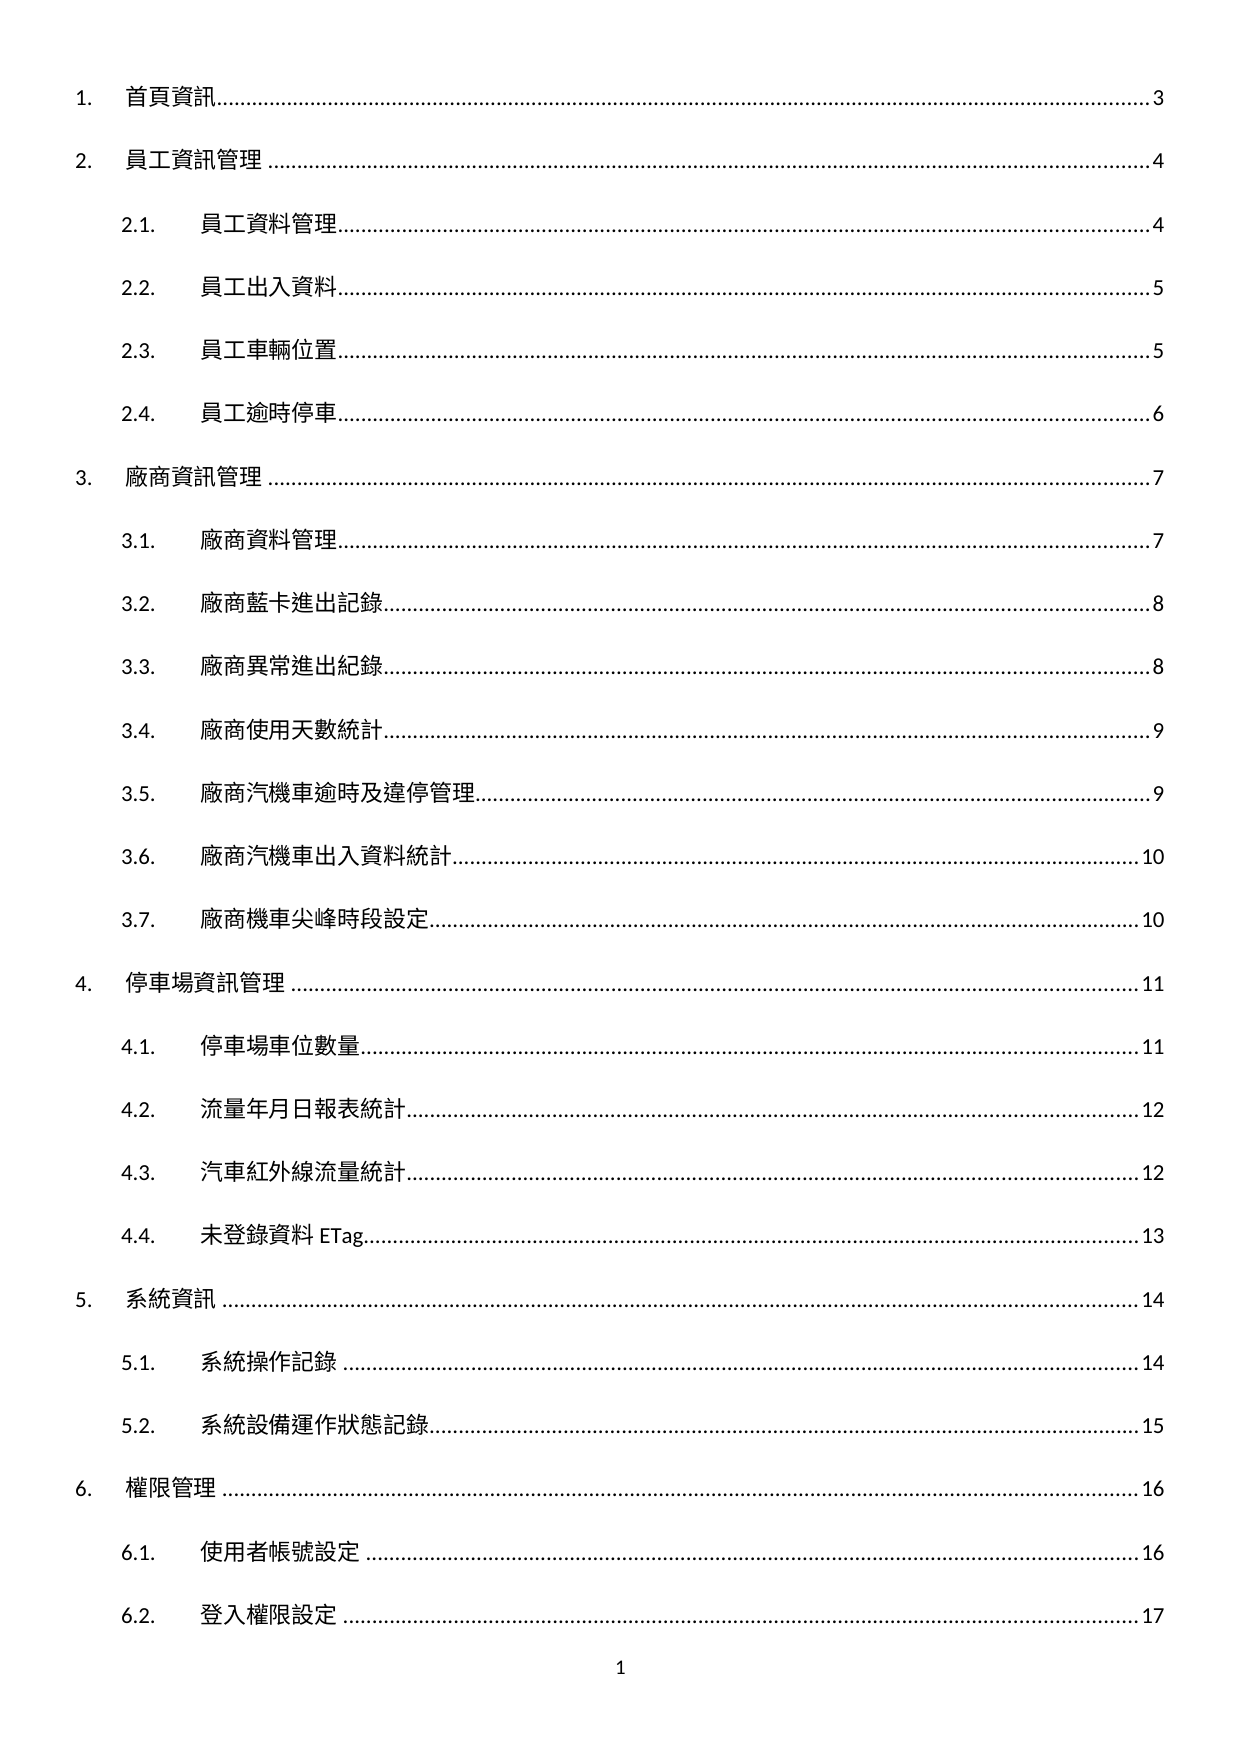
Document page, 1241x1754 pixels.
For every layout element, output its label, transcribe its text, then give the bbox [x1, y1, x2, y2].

text 2. 員工資訊管理 4 [75, 140, 1165, 178]
text 5.2. 系統設備運作狀態記錄 15 [121, 1405, 1165, 1442]
text 4.4. 未登錄資料ETag 13 [121, 1215, 1165, 1253]
text 4. 停車場資訊管理 11 [75, 962, 1165, 1000]
text 3. 廠商資訊管理 7 [75, 456, 1165, 494]
text 6.1. 使用者帳號設定 16 [121, 1531, 1165, 1569]
text 3.2. 廠商藍卡進出記錄 8 [121, 583, 1165, 620]
text 2.1. 員工資料管理 4 [121, 203, 1165, 241]
text 4.2. 流量年月日報表統計 12 [121, 1089, 1165, 1126]
text 1. 首頁資訊 3 [75, 77, 1165, 114]
text 3.4. 廠商使用天數統計 9 [121, 709, 1165, 747]
text 3.1. 廠商資料管理 7 [121, 520, 1165, 557]
text 4.1. 停車場車位數量 11 [121, 1026, 1165, 1063]
text 3.6. 廠商汽機車出入資料統計 10 [121, 836, 1165, 873]
text 6. 權限管理 16 [75, 1468, 1165, 1506]
text 3.3. 廠商異常進出紀錄 8 [121, 646, 1165, 684]
text 2.3. 員工車輛位置 5 [121, 330, 1165, 367]
text 2.4. 員工逾時停車 6 [121, 393, 1165, 431]
text 2.2. 員工出入資料 5 [121, 267, 1165, 304]
text 6.2. 登入權限設定 17 [121, 1594, 1165, 1632]
text 3.7. 廠商機車尖峰時段設定 10 [121, 899, 1165, 937]
text 4.3. 汽車紅外線流量統計 12 [121, 1152, 1165, 1189]
text 5. 系統資訊 14 [75, 1278, 1165, 1316]
text 5.1. 系統操作記錄 14 [121, 1342, 1165, 1379]
text 3.5. 廠商汽機車逾時及違停管理 9 [121, 773, 1165, 810]
